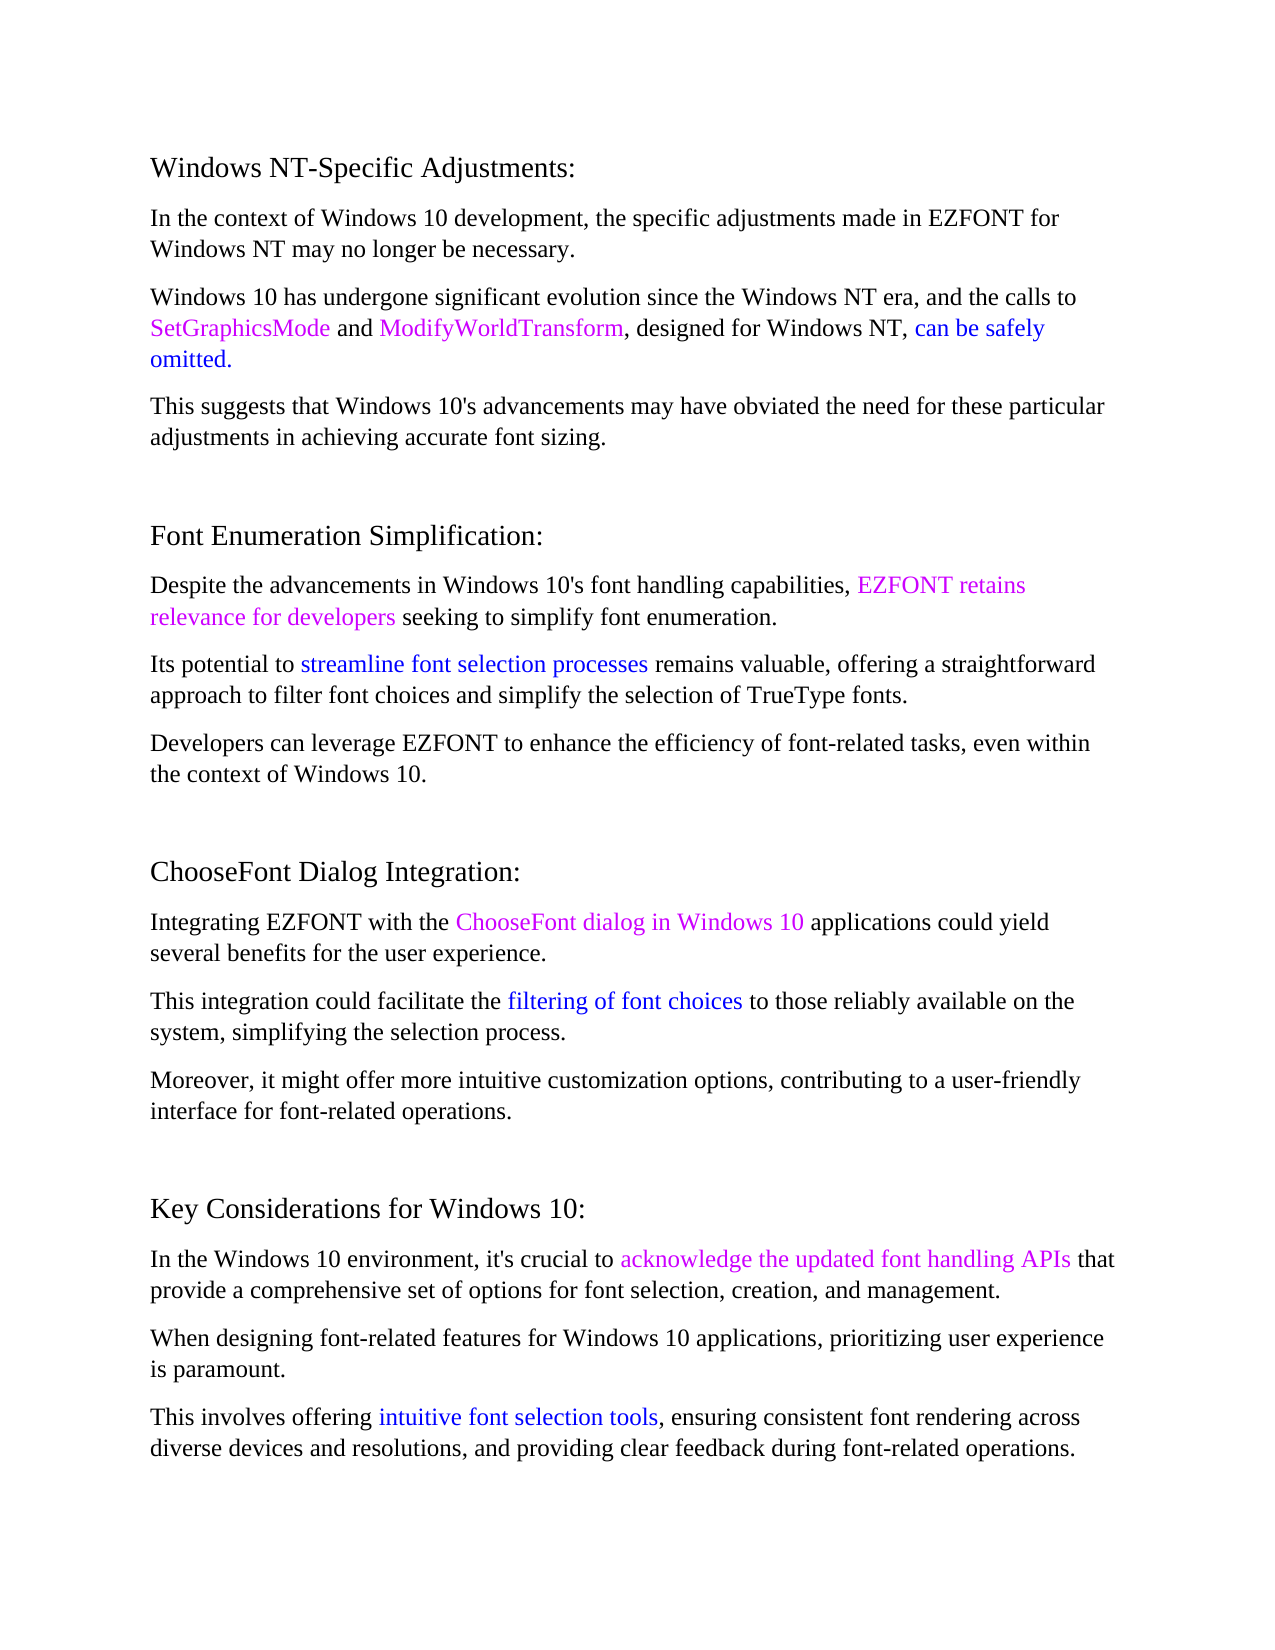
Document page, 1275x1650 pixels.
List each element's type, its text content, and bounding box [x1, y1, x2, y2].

text Moreover, it might offer more intuitive customization options, contributing to a user-friendly interface for font-related operations. [150, 1065, 1125, 1125]
text This suggests that Windows 10's advancements may have obviated the need for these particular adjustments in achieving accurate font sizing. [150, 391, 1125, 451]
text Integrating EZFONT with the ChooseFont dialog in Windows 10 applications could yield several benefits for the user experience. [150, 907, 1125, 967]
text ChooseFont Dialog Integration: [150, 854, 1125, 888]
text Despite the advancements in Windows 10's font handling capabilities, EZFONT retains relevance for developers seeking to simplify font enumeration. [150, 571, 1125, 630]
text Font Enumeration Simplification: [150, 518, 1125, 551]
text Windows 10 has undergone significant evolution since the Windows NT era, and the calls to SetGraphicsMode and ModifyWorldTransform, designed for Windows NT, can be safely omitted. [150, 282, 1125, 372]
text In the context of Windows 10 development, the specific adjustments made in EZFONT for Windows NT may no longer be necessary. [150, 203, 1125, 263]
text Windows NT-Specific Adjustments: [150, 150, 1125, 183]
text This involves offering intuitive font selection tools, ensuring consistent font rendering across diverse devices and resolutions, and providing clear feedback during font-related operations. [150, 1402, 1125, 1461]
text Its potential to streamline font selection processes remains valuable, offering a straightforward approach to filter font choices and simplify the selection of TrueType fonts. [150, 649, 1125, 709]
text When designing font-related features for Windows 10 applications, prioritizing user experience is paramount. [150, 1323, 1125, 1383]
text This integration could facilitate the filtering of font choices to those reliably available on the system, simplifying the selection process. [150, 986, 1125, 1046]
text In the Windows 10 environment, it's crucial to acknowledge the updated font handling APIs that provide a comprehensive set of options for font selection, creation, and management. [150, 1244, 1125, 1304]
text Developers can leverage EZFONT to enhance the efficiency of font-related tasks, even within the context of Windows 10. [150, 728, 1125, 788]
text Key Considerations for Windows 10: [150, 1191, 1125, 1225]
